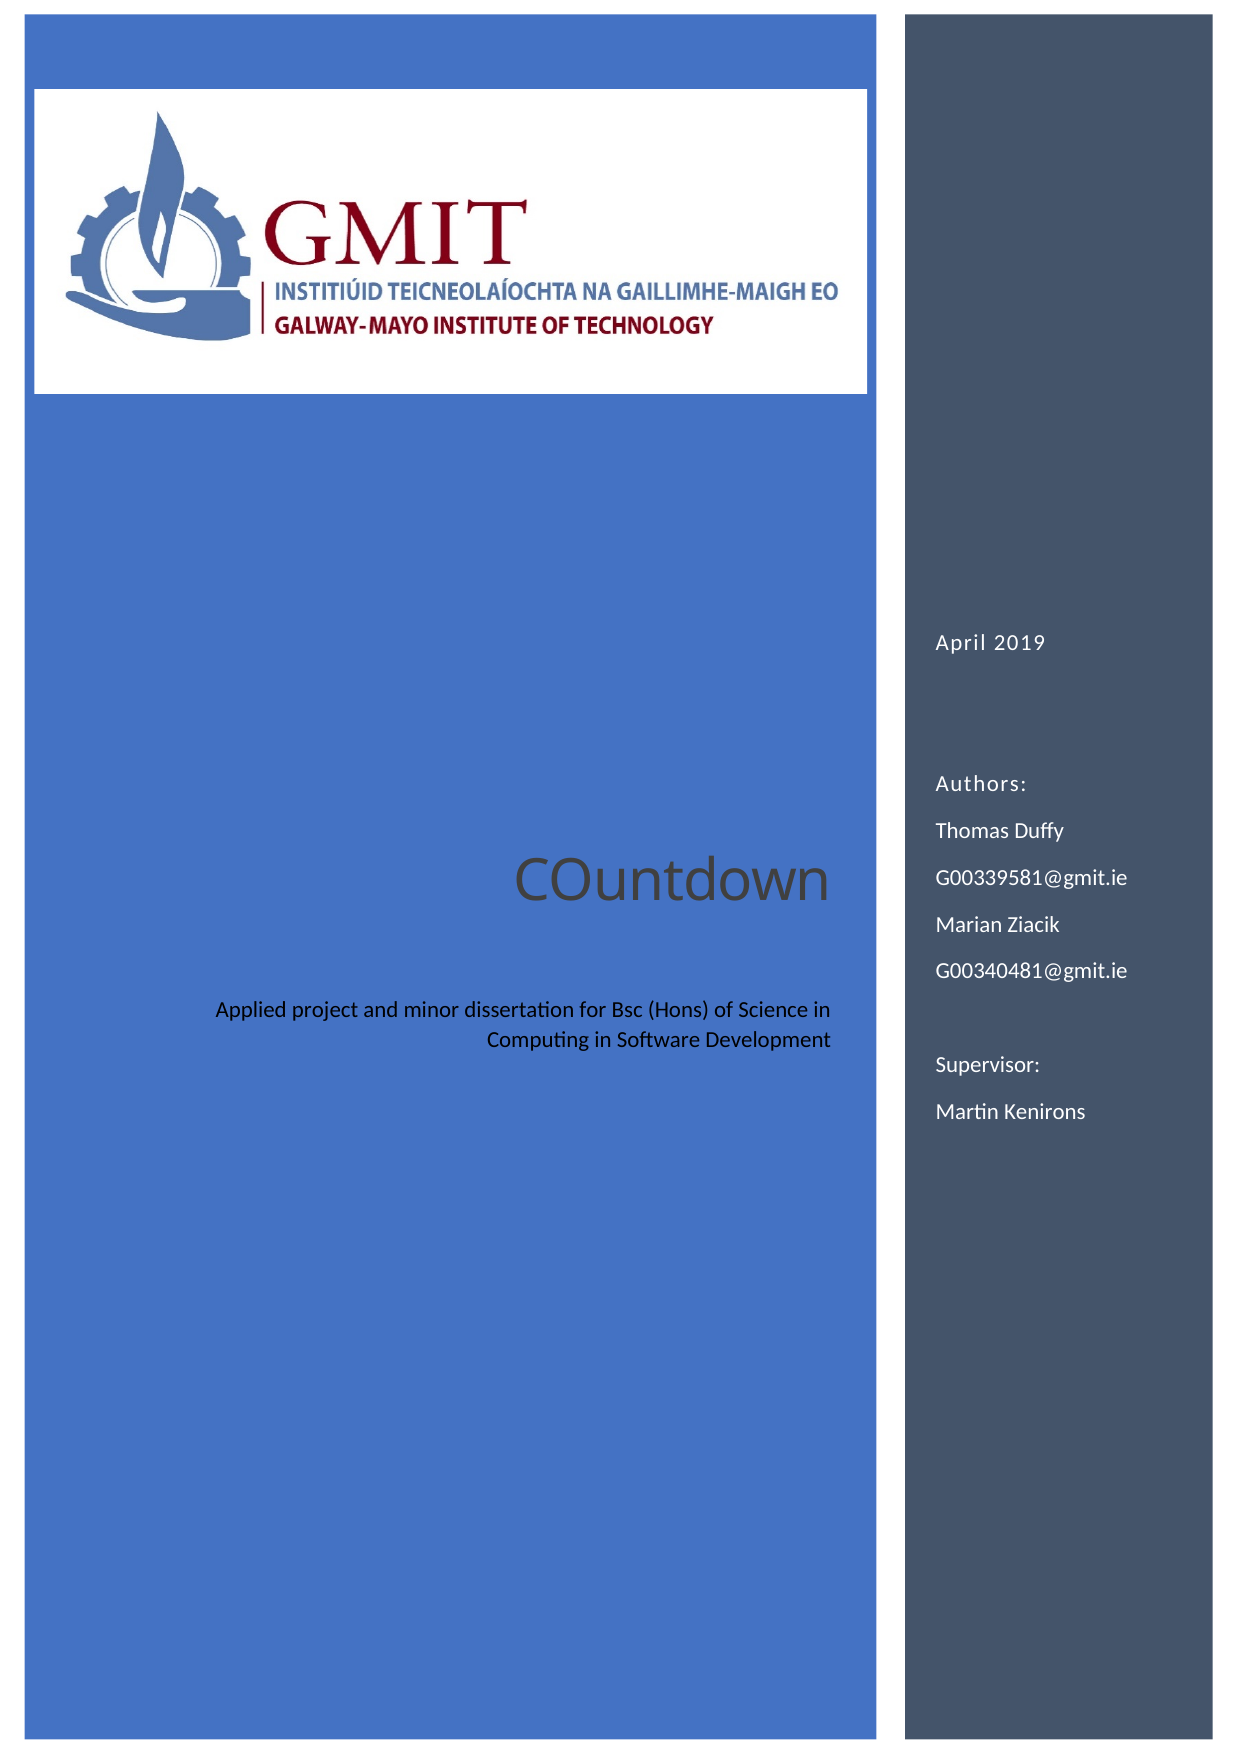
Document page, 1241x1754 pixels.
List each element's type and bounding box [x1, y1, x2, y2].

picture [34, 89, 868, 394]
